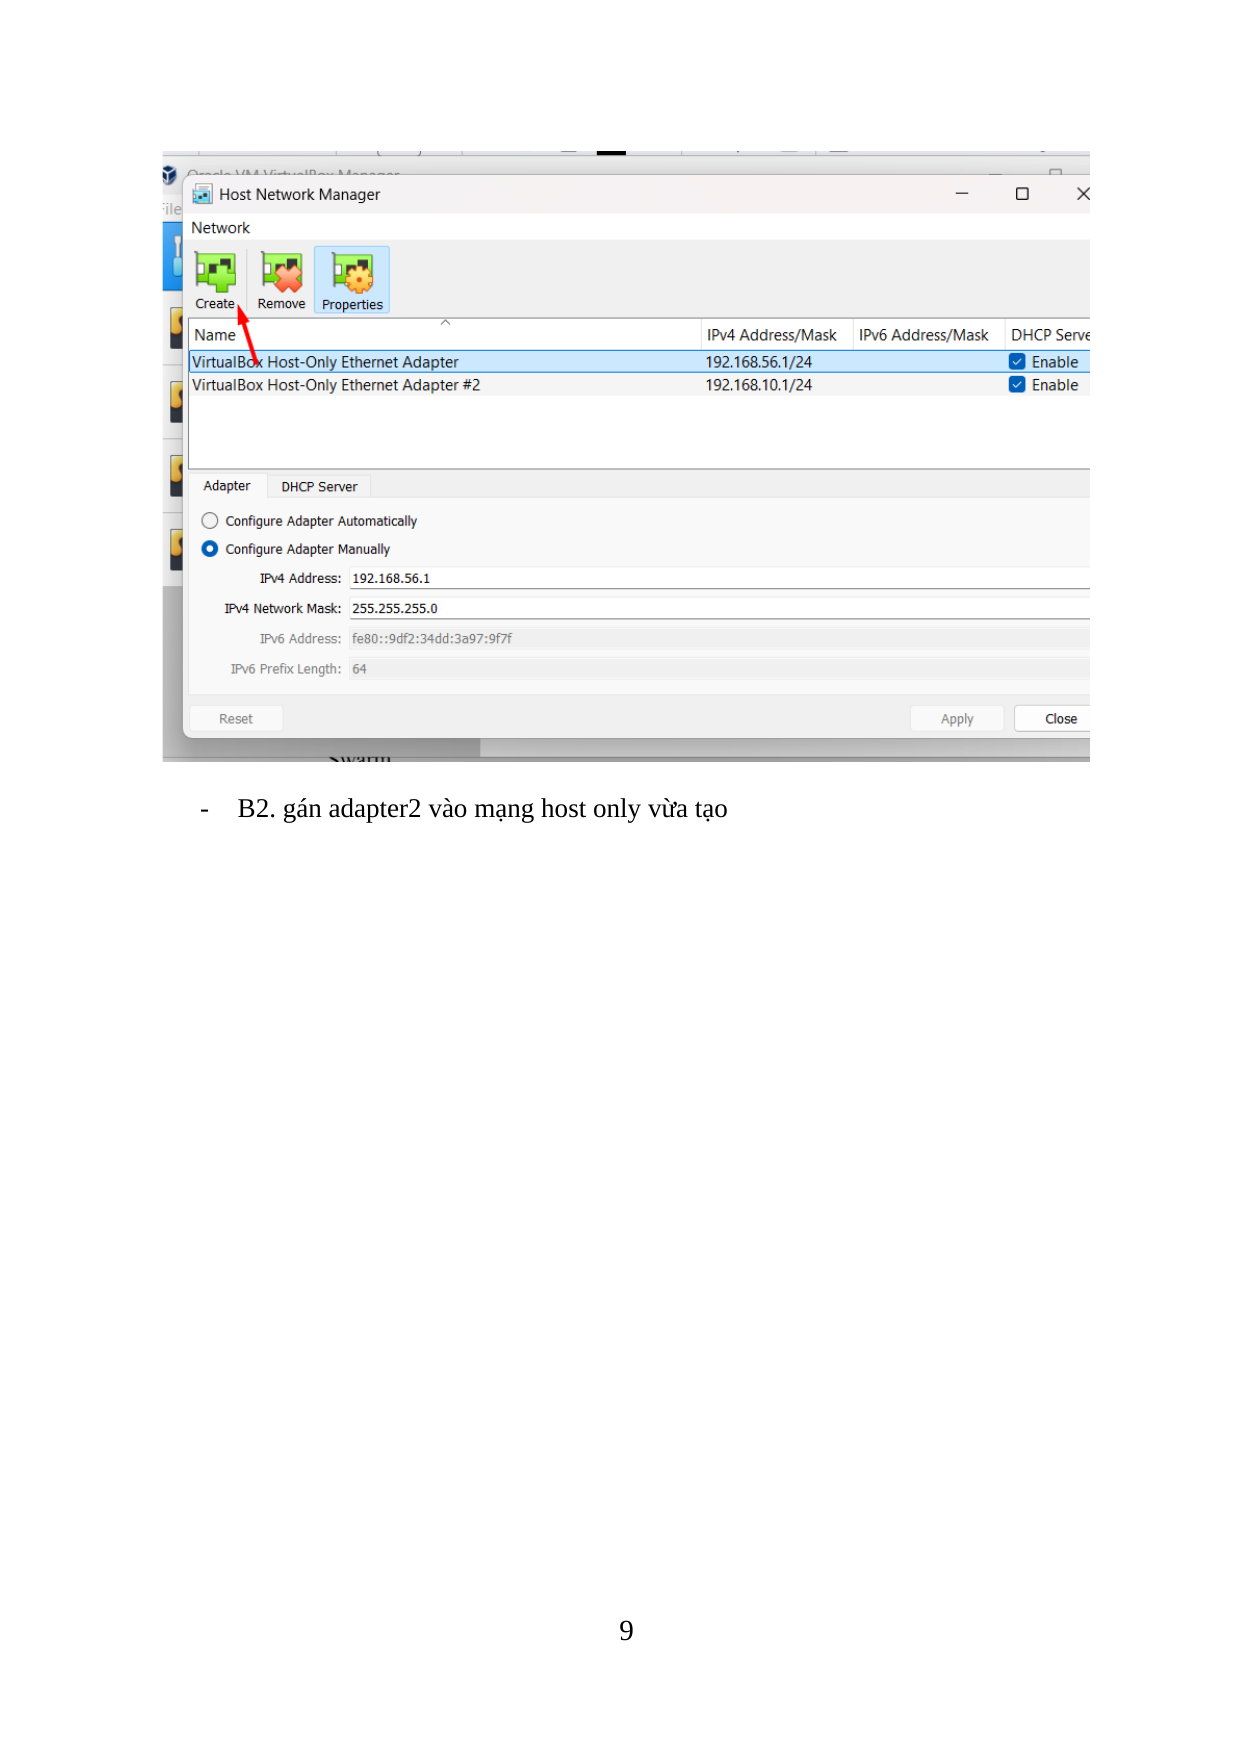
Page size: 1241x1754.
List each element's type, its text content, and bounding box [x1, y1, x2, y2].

list B2. gán adapter2 vào mạng host only vừa tạo [200, 793, 1090, 824]
picture [162, 151, 1090, 762]
